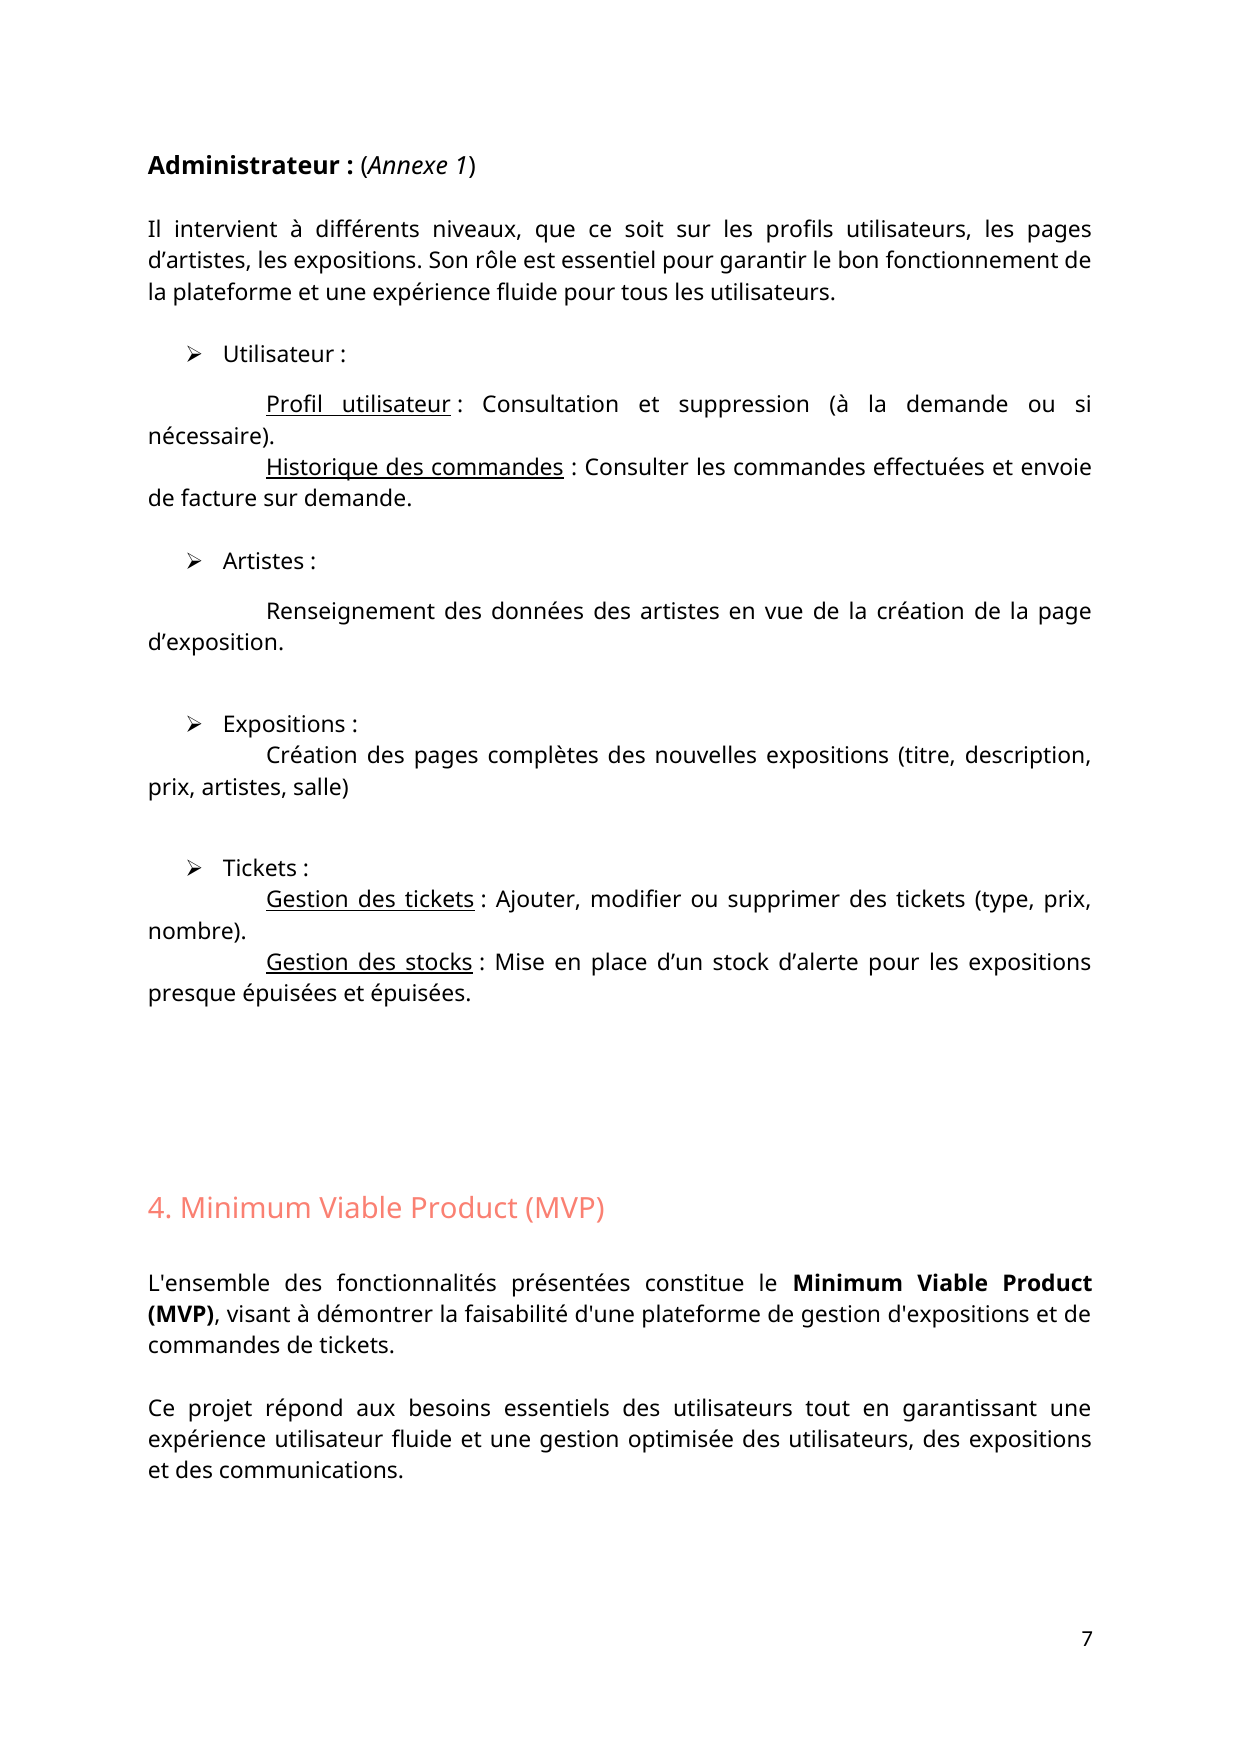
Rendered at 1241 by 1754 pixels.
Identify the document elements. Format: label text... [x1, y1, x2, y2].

text Création des pages complètes des nouvelles expositions (titre, description, prix, artistes, salle) [148, 739, 1092, 802]
list Artistes : [185, 545, 1092, 576]
list Expositions : [185, 708, 1092, 739]
text Profil utilisateur : Consultation et suppression (à la demande ou si nécessaire). [148, 388, 1092, 451]
text Ce projet répond aux besoins essentiels des utilisateurs tout en garantissant une expérience utilisateur fluide et une gestion optimisée des utilisateurs, des expositions et des communications. [148, 1392, 1092, 1486]
text Il intervient à différents niveaux, que ce soit sur les profils utilisateurs, les pages d’artistes, les expositions. Son rôle est essentiel pour garantir le bon fonctionnement de la plateforme et une expérience fluide pour tous les utilisateurs. [148, 213, 1092, 307]
text Gestion des stocks : Mise en place d’un stock d’alerte pour les expositions presque épuisées et épuisées. [148, 946, 1092, 1008]
text L'ensemble des fonctionnalités présentées constitue le Minimum Viable Product (MVP), visant à démontrer la faisabilité d'une plateforme de gestion d'expositions et de commandes de tickets. [148, 1267, 1092, 1361]
text Administrateur : (Annexe 1) [148, 148, 1092, 182]
text Gestion des tickets : Ajouter, modifier ou supprimer des tickets (type, prix, nombre). [148, 883, 1092, 946]
subtitle 4. Minimum Viable Product (MVP) [148, 1187, 1092, 1227]
list Tickets : [185, 852, 1092, 883]
text Historique des commandes : Consulter les commandes effectuées et envoie de facture sur demande. [148, 451, 1092, 513]
text Renseignement des données des artistes en vue de la création de la page d’exposition. [148, 595, 1092, 658]
list Utilisateur : [185, 338, 1092, 369]
